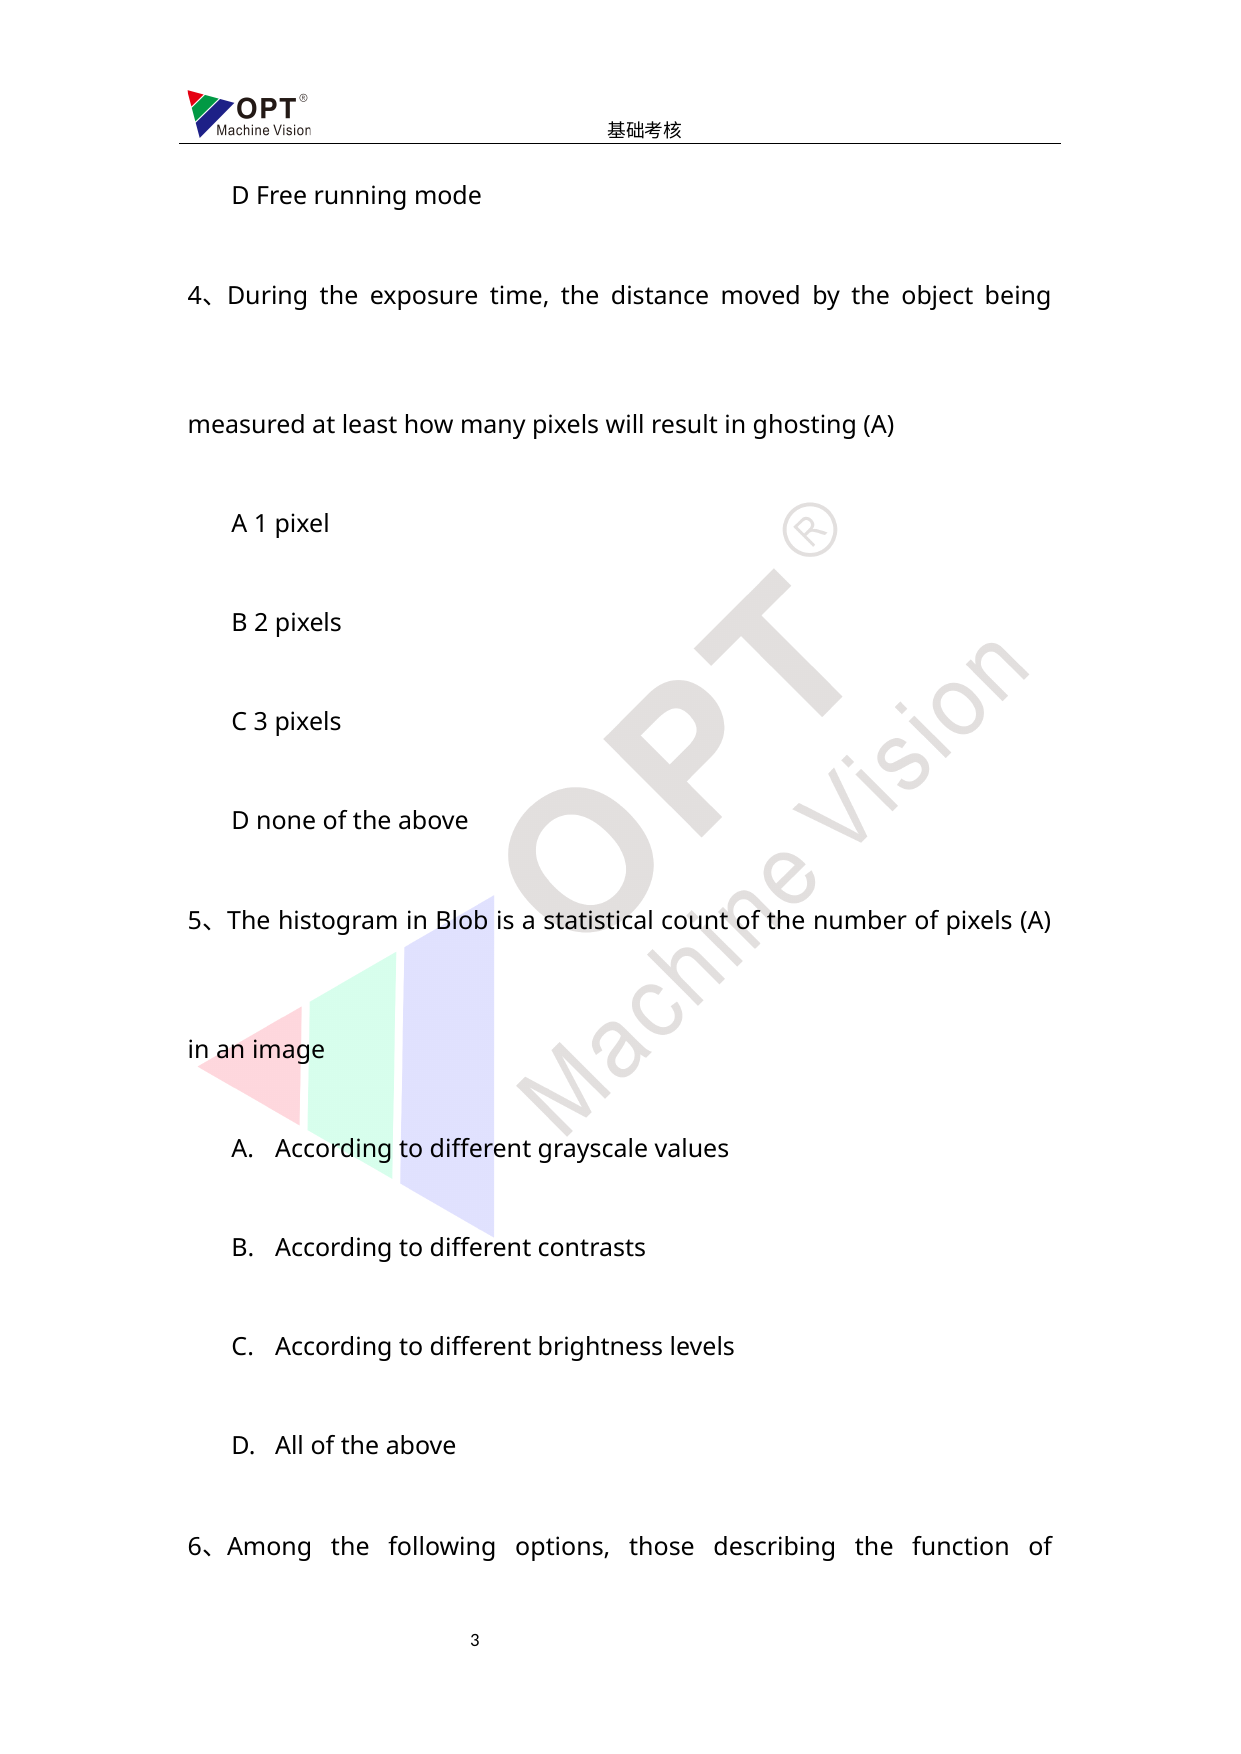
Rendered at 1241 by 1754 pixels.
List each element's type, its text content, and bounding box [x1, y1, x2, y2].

list All of the above [187, 1413, 1053, 1478]
text B 2 pixels [187, 589, 1053, 654]
text C 3 pixels [187, 688, 1053, 753]
text D Free running mode [187, 162, 1053, 227]
list The histogram in Blob is a statistical count of the number of pixels (A) in an image [187, 886, 1053, 1081]
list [187, 1512, 1053, 1577]
text A 1 pixel [187, 490, 1053, 555]
picture [187, 90, 311, 138]
list According to different grayscale values [187, 1115, 1053, 1180]
list During the exposure time, the distance moved by the object being measured at least how many pixels will result in ghosting (A) [187, 261, 1053, 456]
text D none of the above [187, 787, 1053, 852]
list According to different contrasts [187, 1214, 1053, 1279]
list According to different brightness levels [187, 1313, 1053, 1378]
